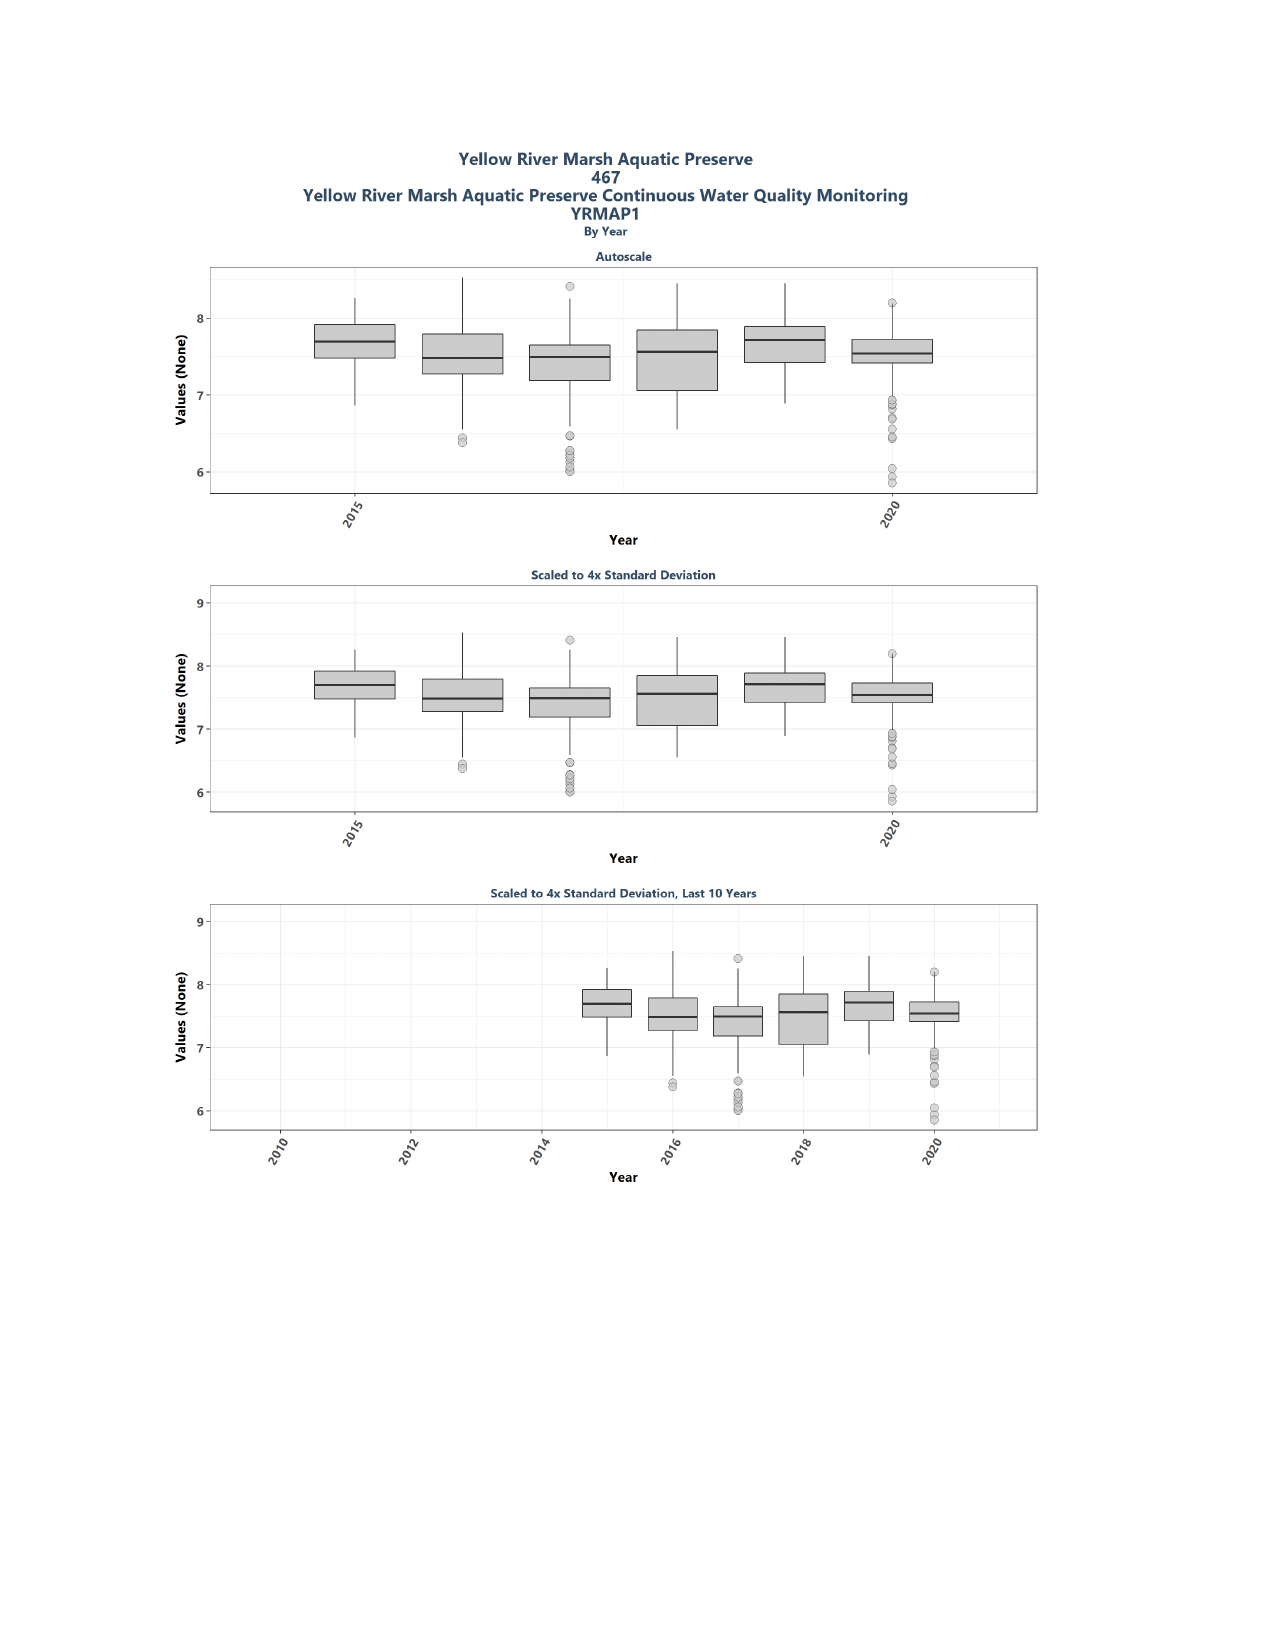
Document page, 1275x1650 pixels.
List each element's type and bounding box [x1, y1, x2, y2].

picture [168, 150, 1044, 1200]
